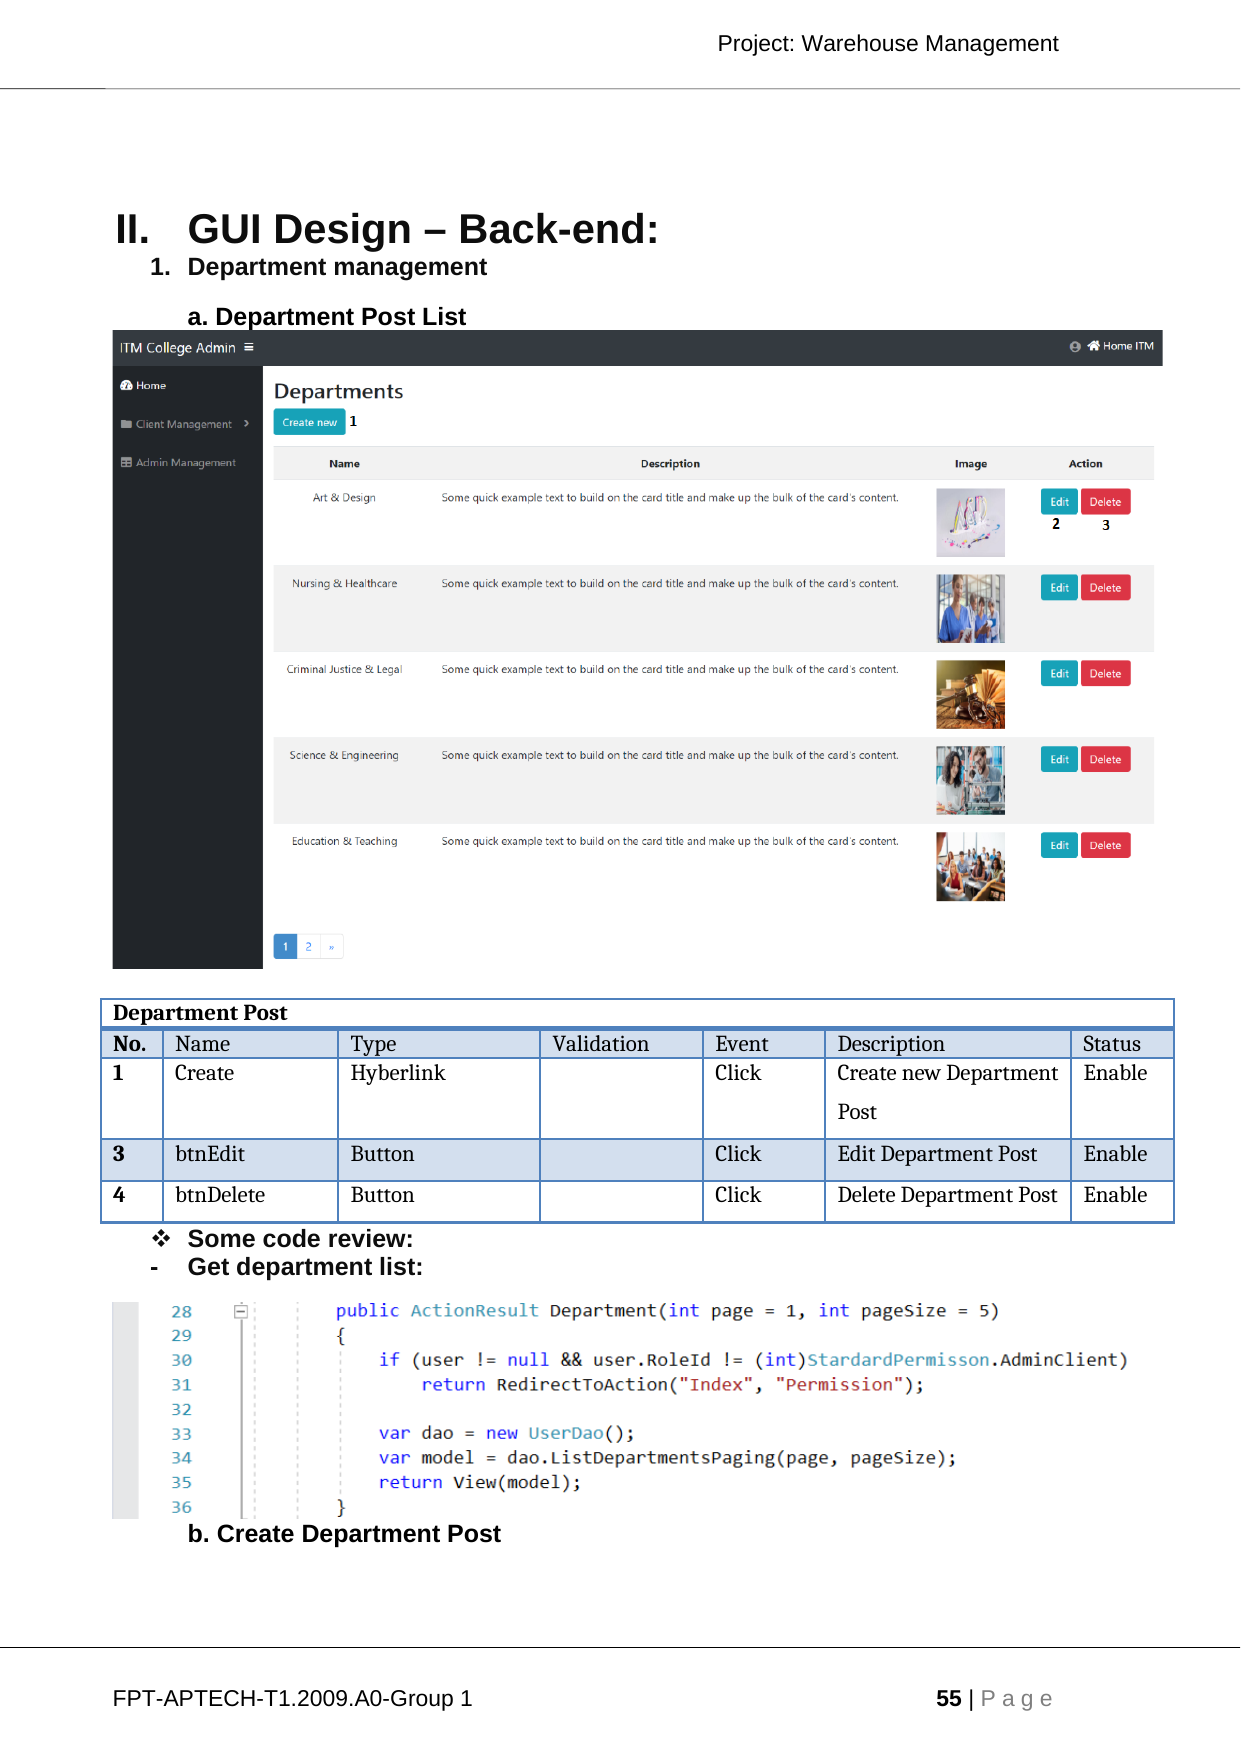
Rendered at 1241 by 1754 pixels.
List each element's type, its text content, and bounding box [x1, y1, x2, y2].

table_cell No. [102, 1031, 162, 1057]
table_cell Delete Department Post [826, 1182, 1070, 1221]
text a. Department Post List [187, 302, 1162, 330]
table_cell Enable [1072, 1140, 1173, 1180]
picture [112, 1302, 1163, 1519]
table_cell Click [704, 1182, 824, 1221]
table_cell Description [826, 1031, 1070, 1057]
table_cell Click [704, 1140, 824, 1180]
text b. Create Department Post [187, 1519, 1162, 1548]
list Department management [150, 252, 1162, 281]
list GUI Design – Back-end: [150, 204, 1162, 252]
picture [112, 330, 1163, 969]
table_cell 4 [102, 1182, 162, 1221]
table_cell Click [704, 1059, 824, 1138]
table_cell 1 [102, 1059, 162, 1138]
table_cell Hyberlink [339, 1059, 539, 1138]
table_cell [541, 1059, 702, 1138]
table_cell Event [704, 1031, 824, 1057]
table_cell Status [1072, 1031, 1173, 1057]
table_cell Edit Department Post [826, 1140, 1070, 1180]
table_cell Button [339, 1140, 539, 1180]
table_cell [541, 1140, 702, 1180]
table_cell Name [164, 1031, 337, 1057]
table_cell Enable [1072, 1182, 1173, 1221]
table_cell [541, 1182, 702, 1221]
table_cell Create new Department Post [826, 1059, 1070, 1138]
table_cell Create [164, 1059, 337, 1138]
table_cell Enable [1072, 1059, 1173, 1138]
table_header Department Post [102, 1000, 1173, 1026]
list Some code review: [150, 1224, 1162, 1252]
table_cell 3 [102, 1140, 162, 1180]
table_cell Type [339, 1031, 539, 1057]
table_cell Button [339, 1182, 539, 1221]
table_cell btnDelete [164, 1182, 337, 1221]
list Get department list: [150, 1252, 1162, 1281]
table_cell btnEdit [164, 1140, 337, 1180]
table_cell Validation [541, 1031, 702, 1057]
